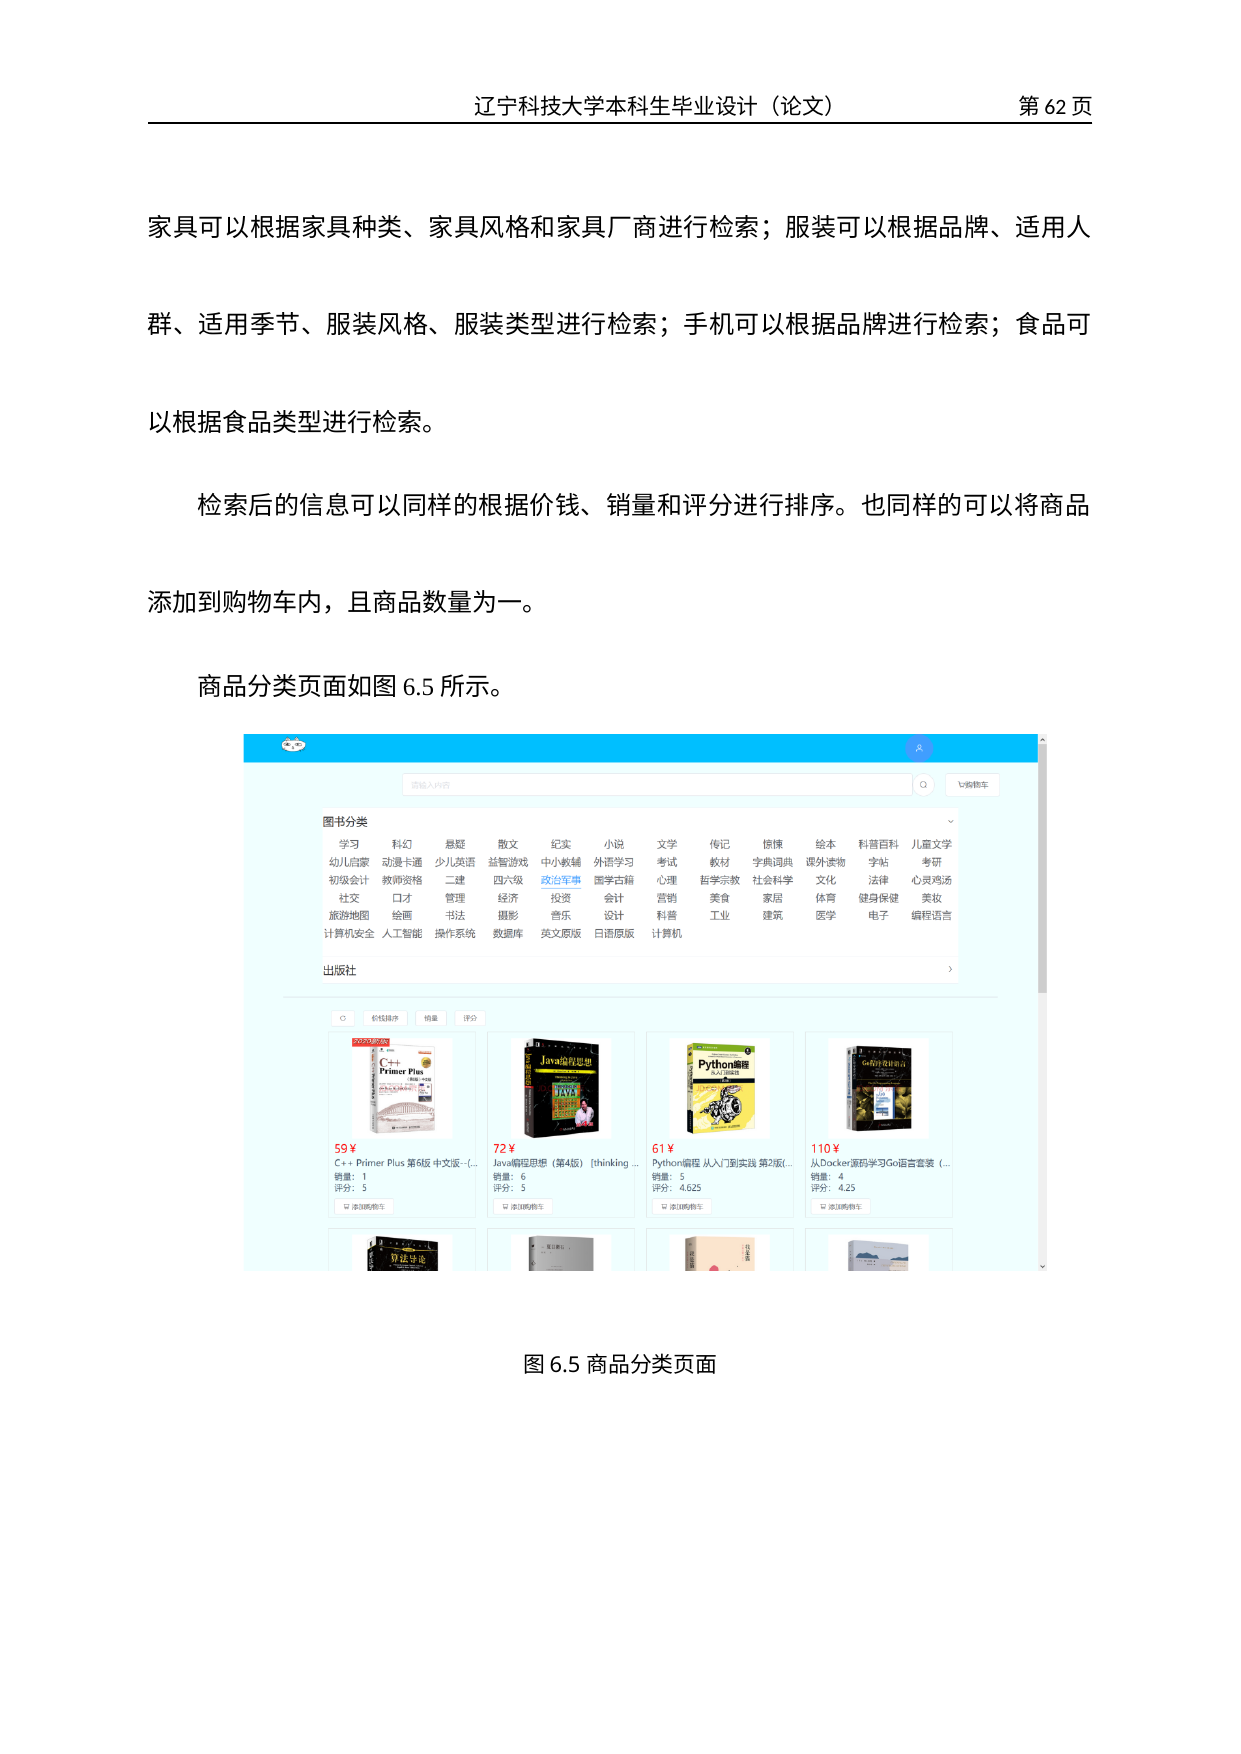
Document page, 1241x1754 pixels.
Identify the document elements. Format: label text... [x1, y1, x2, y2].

picture [243, 734, 1047, 1271]
text 图6.5 商品分类页面 [148, 1347, 1092, 1379]
text 商品分类页面如图6.5 所示。 [148, 652, 1092, 717]
text 检索后的信息可以同样的根据价钱、销量和评分进行排序。也同样的可以将商品添加到购物车内，且商品数量为一。 [148, 471, 1092, 633]
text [148, 193, 1092, 453]
picture [282, 738, 305, 751]
